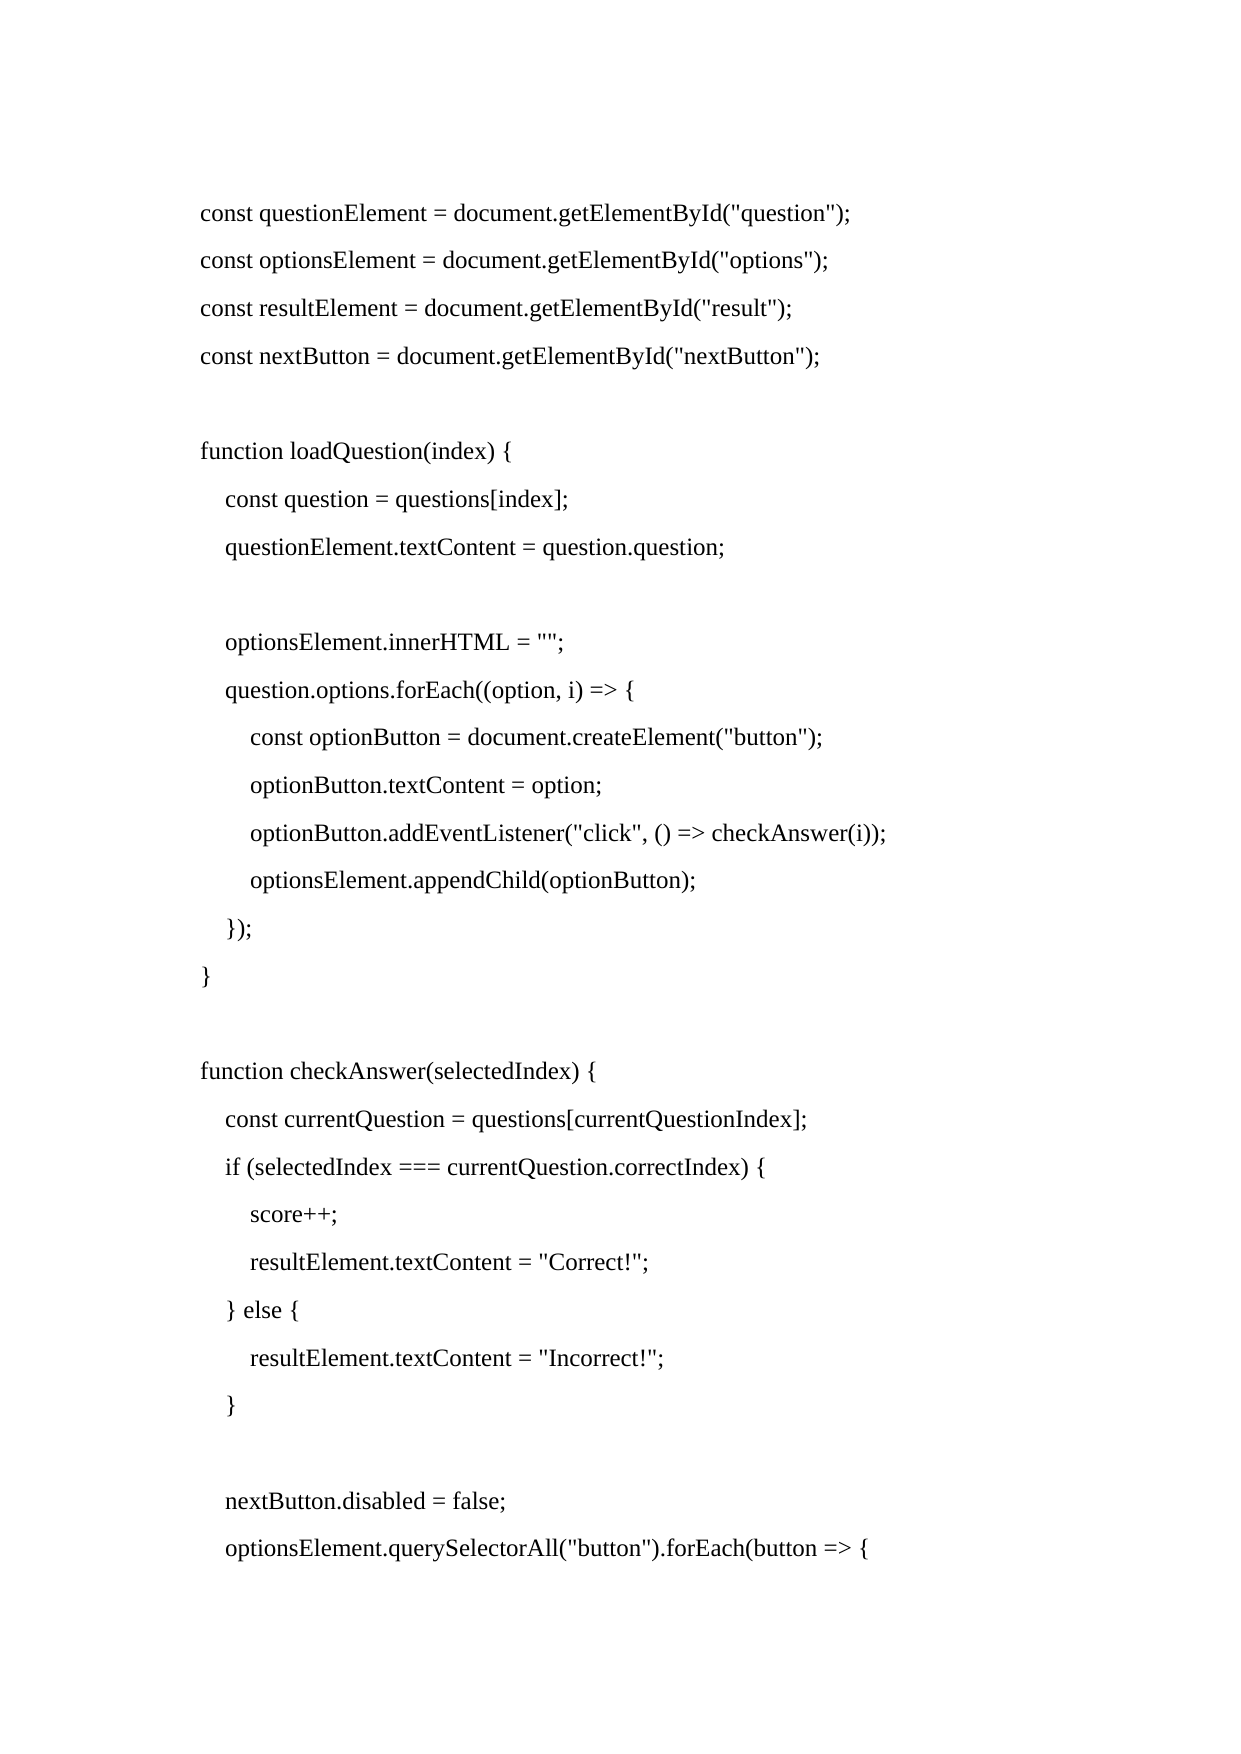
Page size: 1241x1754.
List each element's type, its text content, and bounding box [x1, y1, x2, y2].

text function loadQuestion(index) { [150, 436, 1090, 465]
text const nextButton = document.getElementById("nextButton"); [150, 341, 1090, 369]
text resultElement.textContent = "Incorrect!"; [150, 1343, 1090, 1371]
text const currentQuestion = questions[currentQuestionIndex]; [150, 1104, 1090, 1133]
text optionsElement.innerHTML = ""; [150, 627, 1090, 656]
text const resultElement = document.getElementById("result"); [150, 293, 1090, 322]
text optionsElement.querySelectorAll("button").forEach(button => { [150, 1533, 1090, 1562]
text if (selectedIndex === currentQuestion.correctIndex) { [150, 1152, 1090, 1181]
text const optionButton = document.createElement("button"); [150, 722, 1090, 751]
text const questionElement = document.getElementById("question"); [150, 198, 1090, 226]
text const optionsElement = document.getElementById("options"); [150, 245, 1090, 274]
text } else { [150, 1295, 1090, 1324]
text nextButton.disabled = false; [150, 1486, 1090, 1514]
text }); [150, 913, 1090, 942]
text optionButton.addEventListener("click", () => checkAnswer(i)); [150, 818, 1090, 847]
text question.options.forEach((option, i) => { [150, 675, 1090, 703]
text const question = questions[index]; [150, 484, 1090, 513]
text function checkAnswer(selectedIndex) { [150, 1056, 1090, 1085]
text optionsElement.appendChild(optionButton); [150, 866, 1090, 894]
text resultElement.textContent = "Correct!"; [150, 1247, 1090, 1276]
text questionElement.textContent = question.question; [150, 532, 1090, 560]
text } [150, 961, 1090, 990]
text score++; [150, 1199, 1090, 1228]
text } [150, 1390, 1090, 1419]
text optionButton.textContent = option; [150, 770, 1090, 799]
